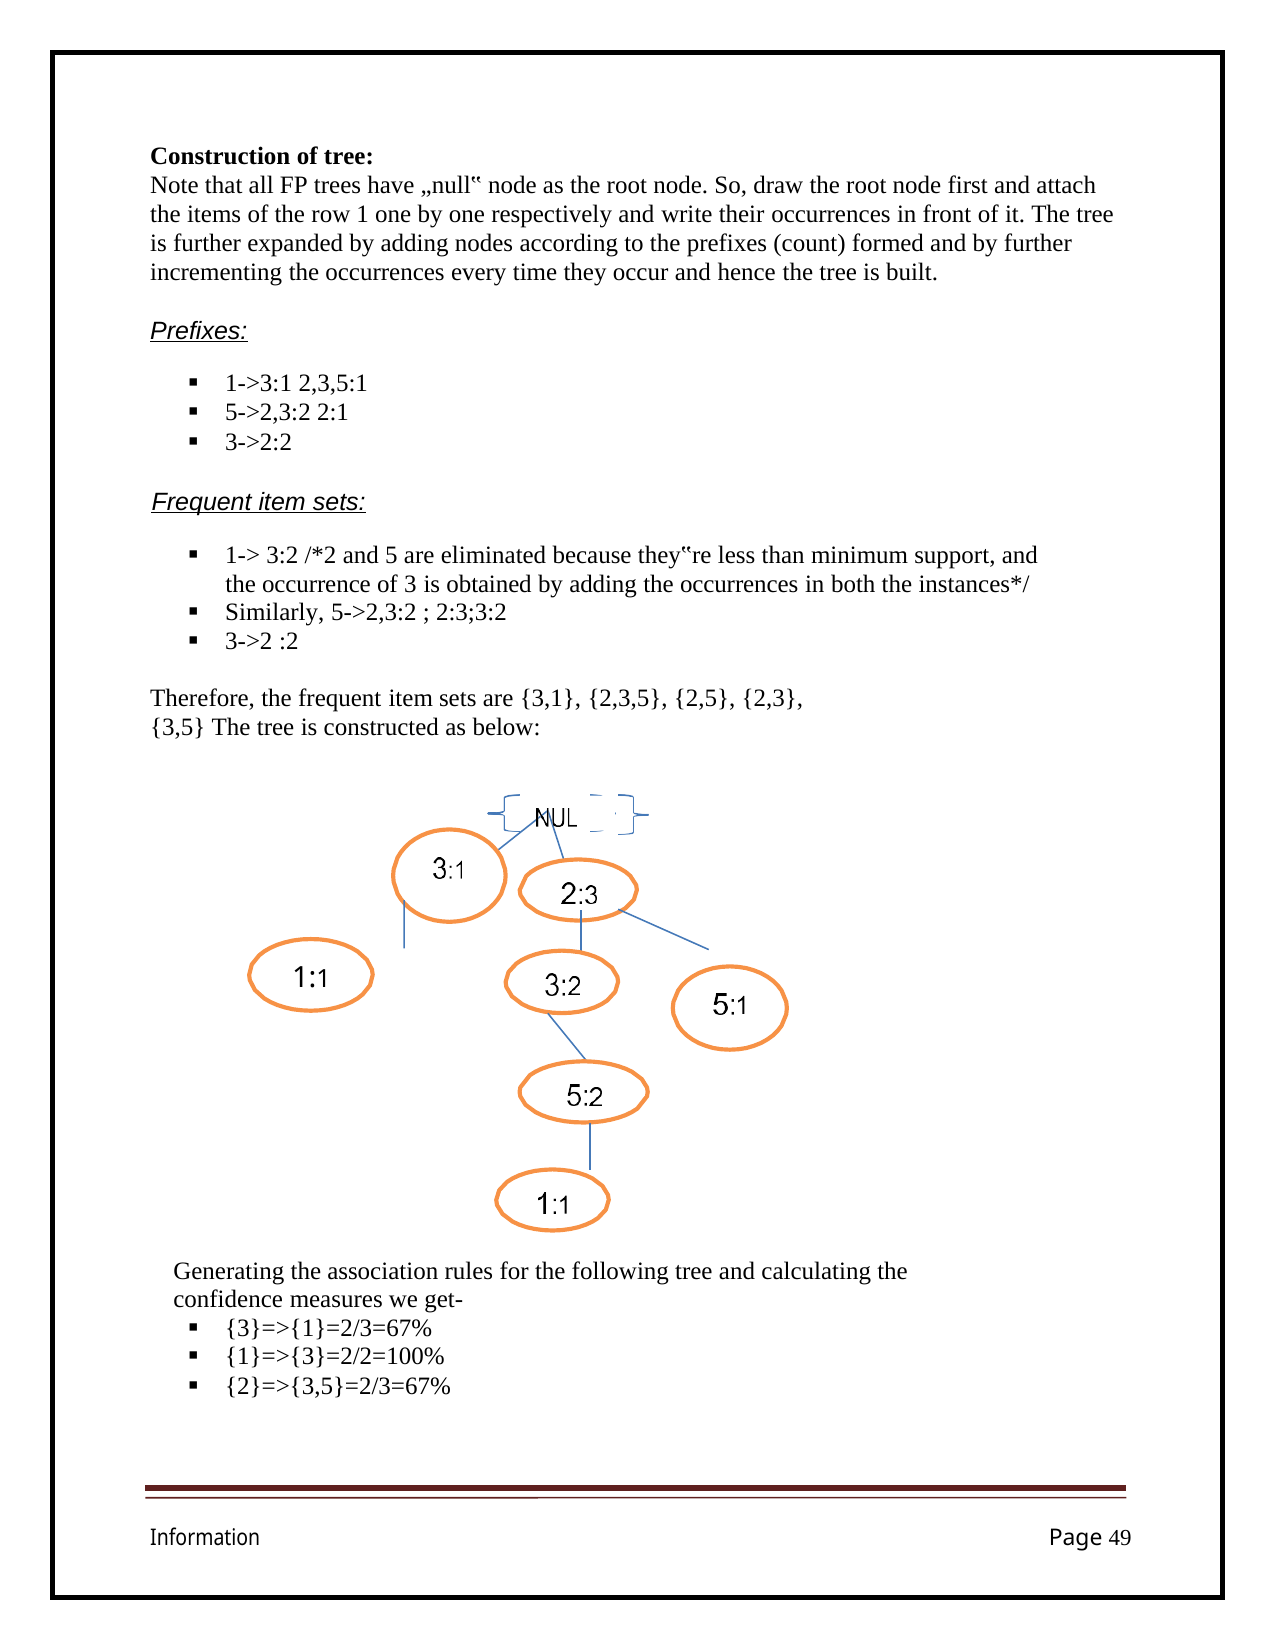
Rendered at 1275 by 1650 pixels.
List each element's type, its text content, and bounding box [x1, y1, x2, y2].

picture [589, 1087, 602, 1106]
picture [585, 885, 597, 904]
list 3->2 :2 [187, 626, 1204, 655]
list {2}=>{3,5}=2/3=67% [187, 1371, 1204, 1399]
list Similarly, 5->2,3:2 ; 2:3;3:2 [187, 597, 1204, 626]
picture [618, 794, 649, 835]
picture [590, 794, 616, 832]
subtitle Construction of tree: [150, 142, 1204, 170]
picture [567, 1084, 587, 1106]
picture [568, 976, 580, 995]
list 3->2:2 [187, 427, 1204, 456]
picture [487, 794, 520, 832]
text Note that all FP trees have „null‟ node as the root node. So, draw the root node first and attach the items of the row 1 one by one respectively and write their occurrences in front of it. The tree is further expanded by adding nodes according to the prefixes (count) formed and by further incrementing the occurrences every time they occur and hence the tree is built. [150, 170, 1123, 285]
picture [561, 882, 582, 904]
list 1-> 3:2 /*2 and 5 are eliminated because they‟re less than minimum support, and the occurrence of 3 is obtained by adding the occurrences in both the instances*/ [187, 540, 1071, 597]
picture [536, 808, 577, 827]
list 1->3:1 2,3,5:1 [187, 369, 1204, 397]
list {1}=>{3}=2/2=100% [187, 1342, 1204, 1371]
list 5->2,3:2 2:1 [187, 397, 1204, 426]
text Generating the association rules for the following tree and calculating the confidence measures we get- [173, 814, 942, 1313]
list {3}=>{1}=2/3=67% [187, 1313, 1204, 1342]
picture [433, 857, 462, 879]
picture [545, 973, 565, 996]
text Prefixes: [150, 316, 1204, 344]
picture [713, 993, 734, 1015]
picture [538, 1192, 556, 1214]
text Frequent item sets: [151, 487, 1204, 516]
text Therefore, the frequent item sets are {3,1}, {2,3,5}, {2,5}, {2,3},{3,5} The tree is constructed as below: [150, 684, 857, 741]
